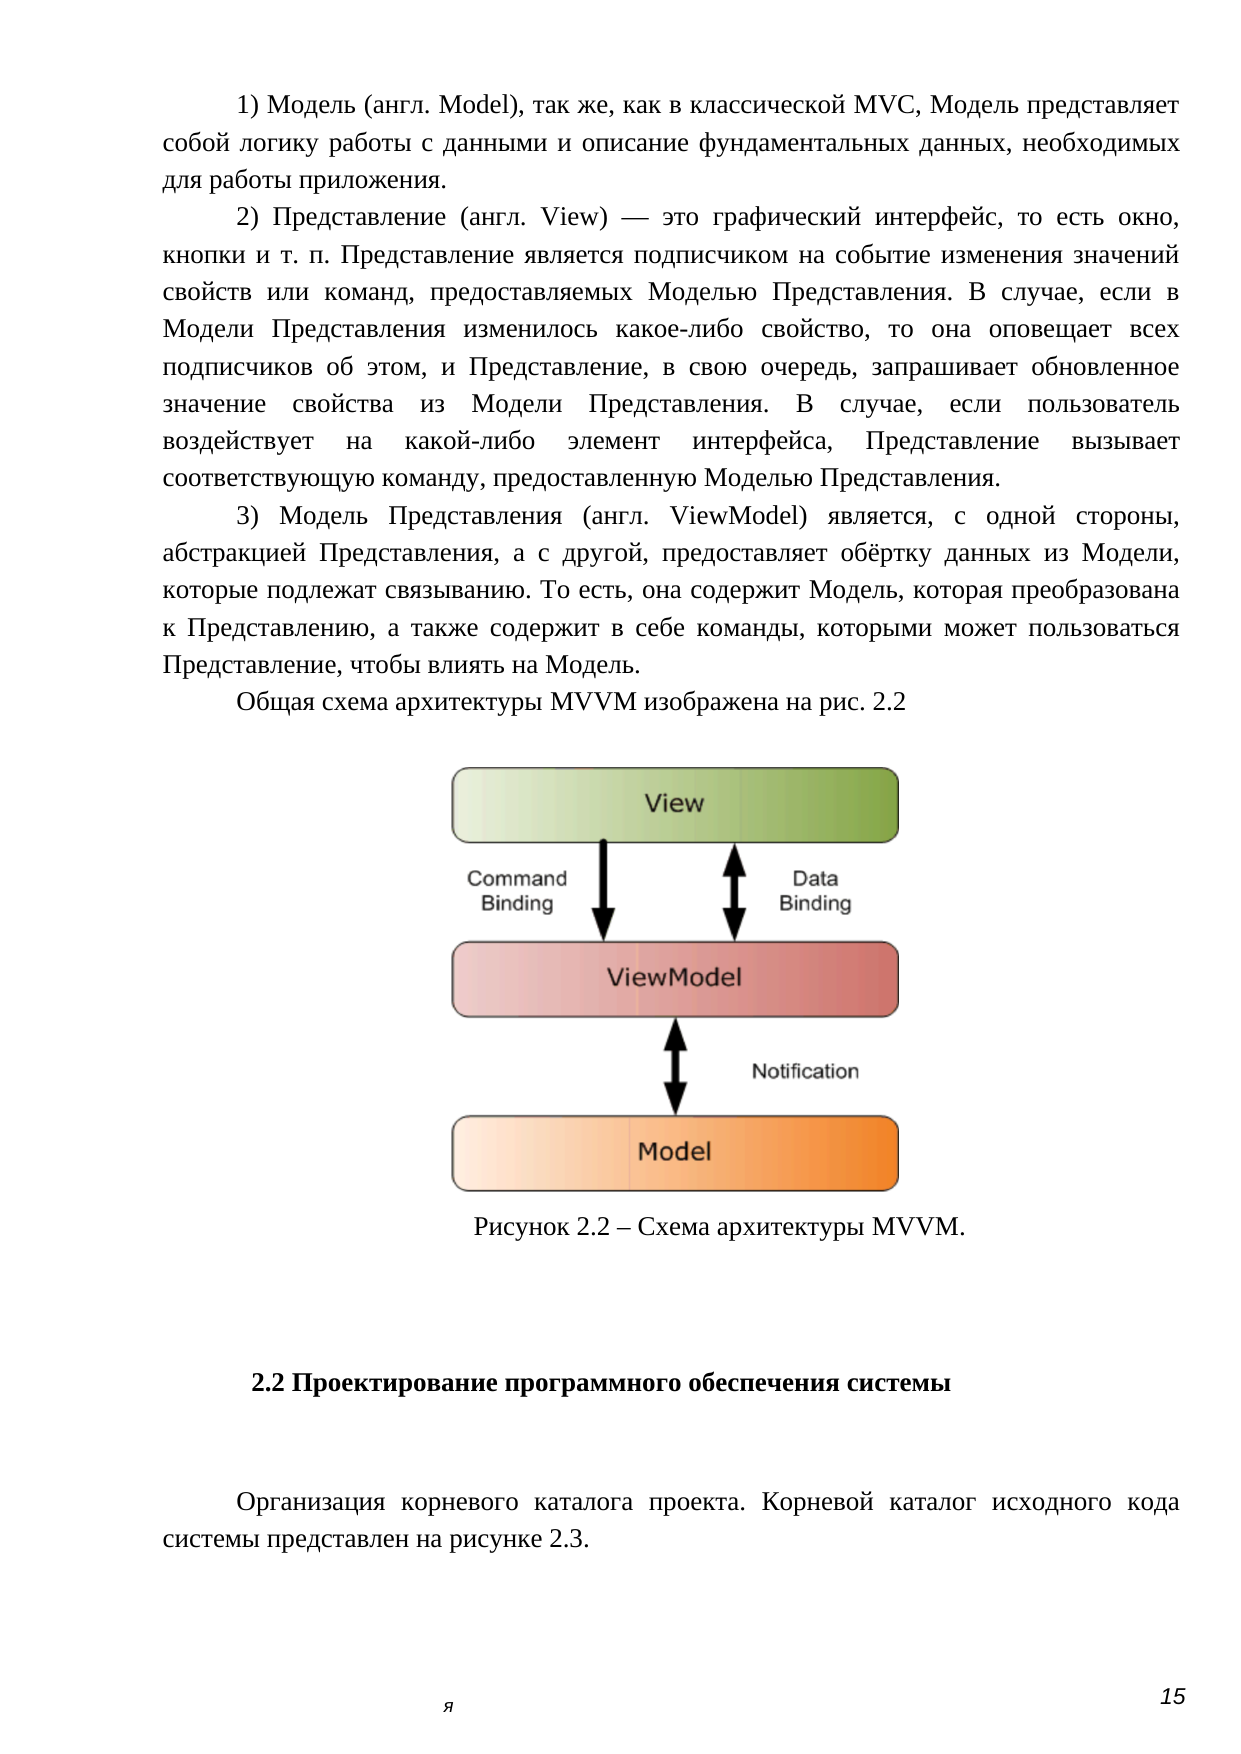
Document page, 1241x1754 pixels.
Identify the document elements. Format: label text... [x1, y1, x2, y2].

text Организация корневого каталога проекта. Корневой каталог исходного кода системы представлен на рисунке 2.3. [162, 1484, 1181, 1553]
text 2) Представление (англ. View) — это графический интерфейс, то есть окно, кнопки и т. п. Представление является подписчиком на событие изменения значений свойств или команд, предоставляемых Моделью Представления. В случае, если в Модели Представления изменилось какое-либо свойство, то она оповещает всех подписчиков об этом, и Представление, в свою очередь, запрашивает обновленное значение свойства из Модели Представления. В случае, если пользователь воздействует на какой-либо элемент интерфейса, Представление вызывает соответствующую команду, предоставленную Моделью Представления. [162, 201, 1181, 493]
text 1) Модель (англ. Model), так же, как в классической MVC, Модель представляет собой логику работы с данными и описание фундаментальных данных, необходимых для работы приложения. [162, 89, 1181, 194]
text Общая схема архитектуры MVVM изображена на рис. 2.2 [162, 685, 1181, 716]
picture [448, 760, 969, 1204]
subtitle 2.2 Проектирование программного обеспечения системы [162, 1366, 1181, 1397]
text 3) Модель Представления (англ. ViewModel) является, с одной стороны, абстракцией Представления, а с другой, предоставляет обёртку данных из Модели, которые подлежат связыванию. То есть, она содержит Модель, которая преобразована к Представлению, а также содержит в себе команды, которыми может пользоваться Представление, чтобы влиять на Модель. [162, 499, 1181, 679]
text Рисунок 2.2 – Схема архитектуры MVVM. [162, 1210, 1181, 1241]
